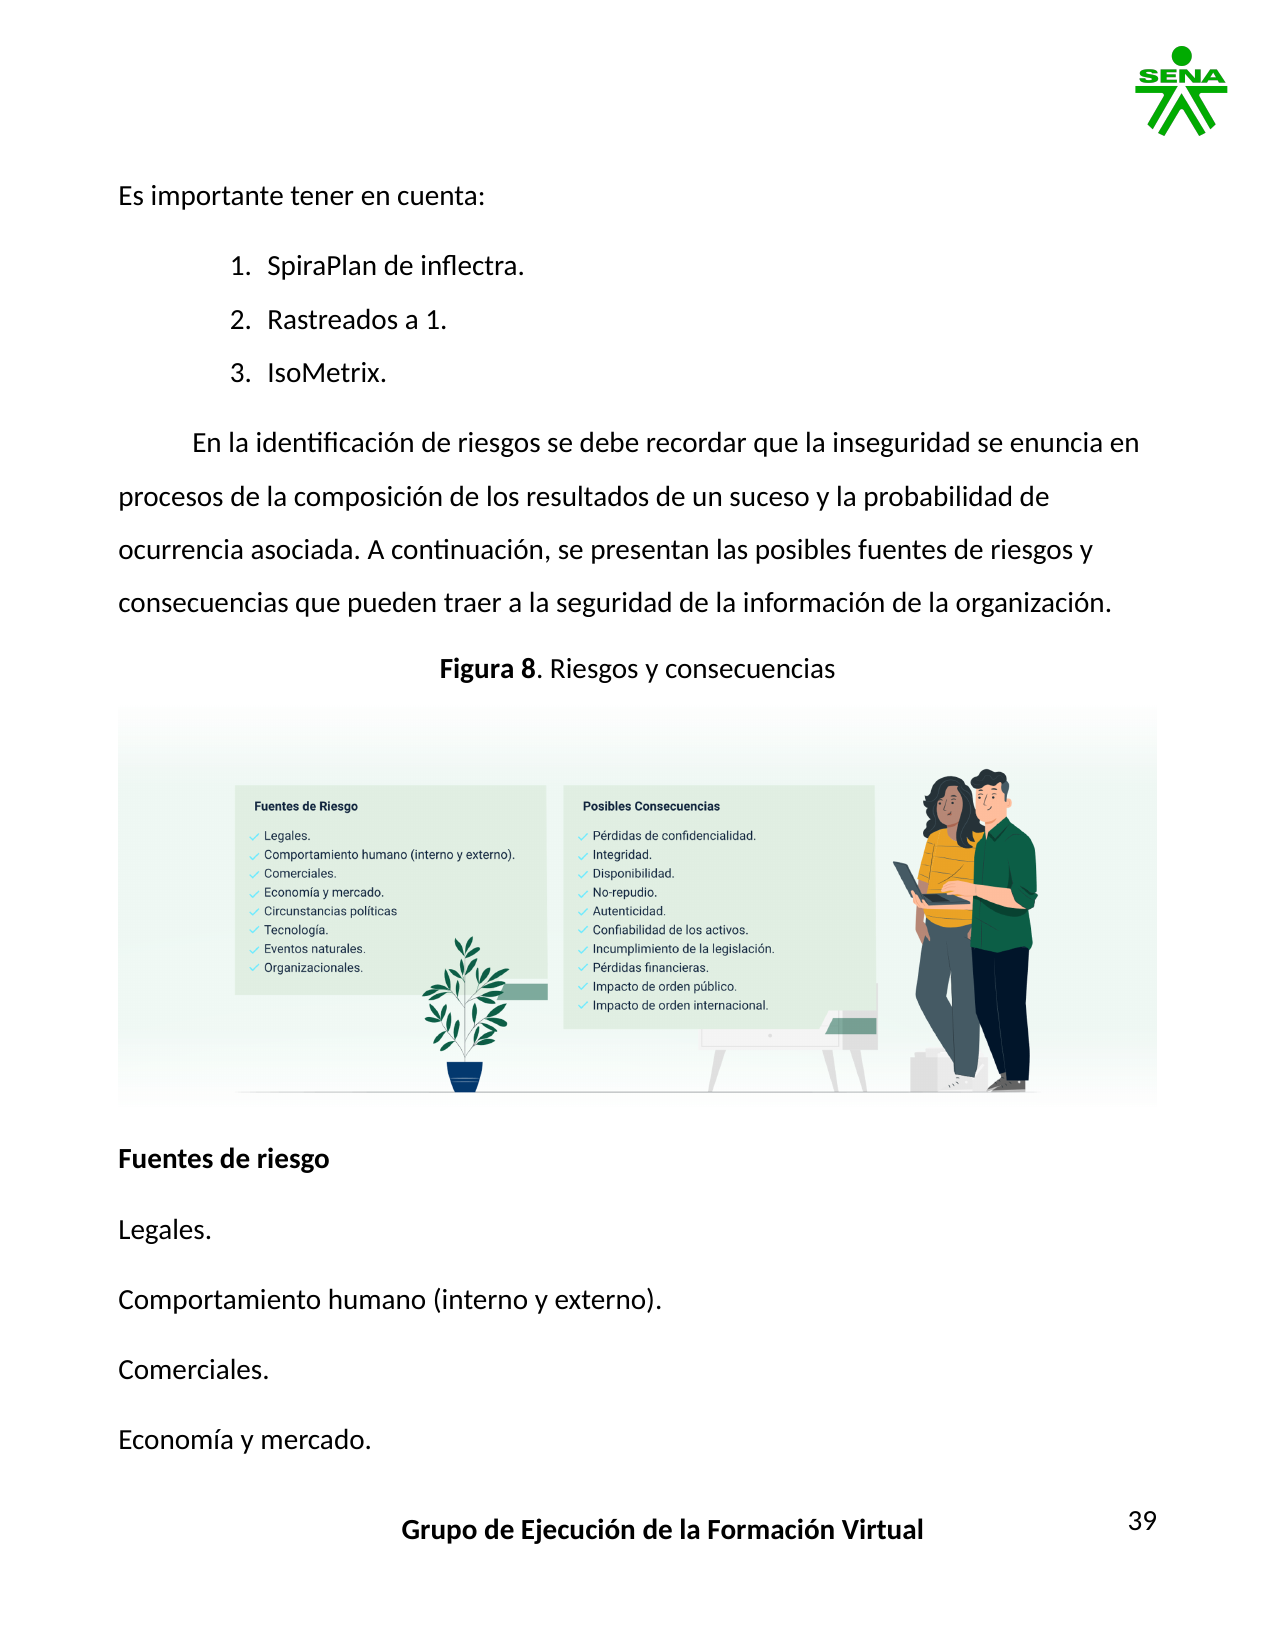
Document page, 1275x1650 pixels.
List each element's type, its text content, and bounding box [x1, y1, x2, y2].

text Economía y mercado. [118, 1421, 1157, 1457]
text Figura 8. Riesgos y consecuencias [118, 651, 1157, 686]
text Comportamiento humano (interno y externo). [118, 1281, 1157, 1316]
picture [1135, 46, 1228, 136]
text En la identificación de riesgos se debe recordar que la inseguridad se enuncia en procesos de la composición de los resultados de un suceso y la probabilidad de ocurrencia asociada. A continuación, se presentan las posibles fuentes de riesgos y consecuencias que pueden traer a la seguridad de la información de la organización. [118, 424, 1157, 620]
text Fuentes de riesgo [118, 1141, 1157, 1176]
list Rastreados a 1. [229, 301, 1157, 336]
list IsoMetrix. [229, 354, 1157, 390]
text Comerciales. [118, 1351, 1157, 1387]
picture [118, 705, 1157, 1107]
text Legales. [118, 1211, 1157, 1246]
text Es importante tener en cuenta: [118, 177, 1157, 213]
list SpiraPlan de inflectra. [229, 247, 1157, 283]
